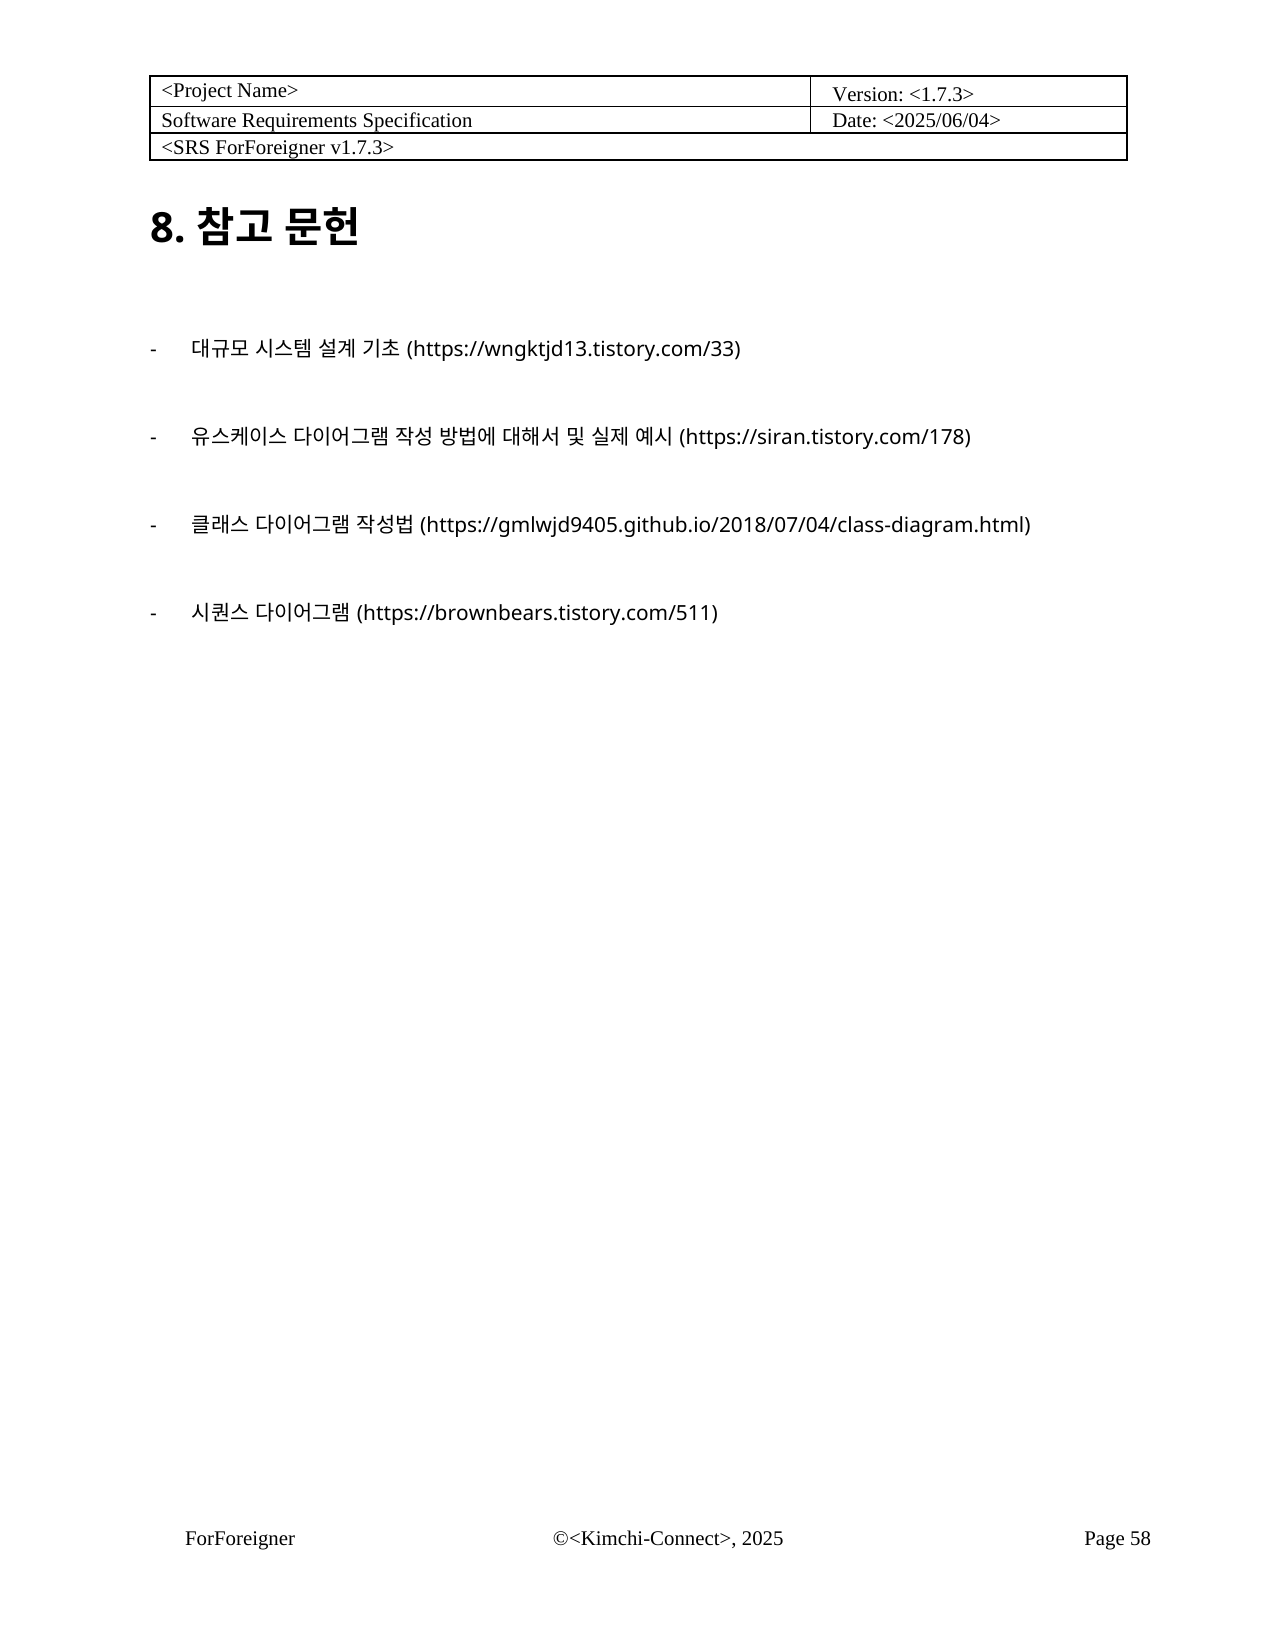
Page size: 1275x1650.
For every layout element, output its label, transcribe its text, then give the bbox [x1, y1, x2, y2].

list 시퀀스 다이어그램 (https://brownbears.tistory.com/511) [150, 596, 1125, 626]
list 유스케이스 다이어그램 작성 방법에 대해서 및 실제 예시 (https://siran.tistory.com/178) [150, 420, 1125, 450]
list 대규모 시스템 설계 기초 (https://wngktjd13.tistory.com/33) [150, 332, 1125, 362]
list 클래스 다이어그램 작성법 (https://gmlwjd9405.github.io/2018/07/04/class-diagram.html) [150, 508, 1125, 538]
subtitle 8. 참고 문헌 [150, 198, 1125, 255]
